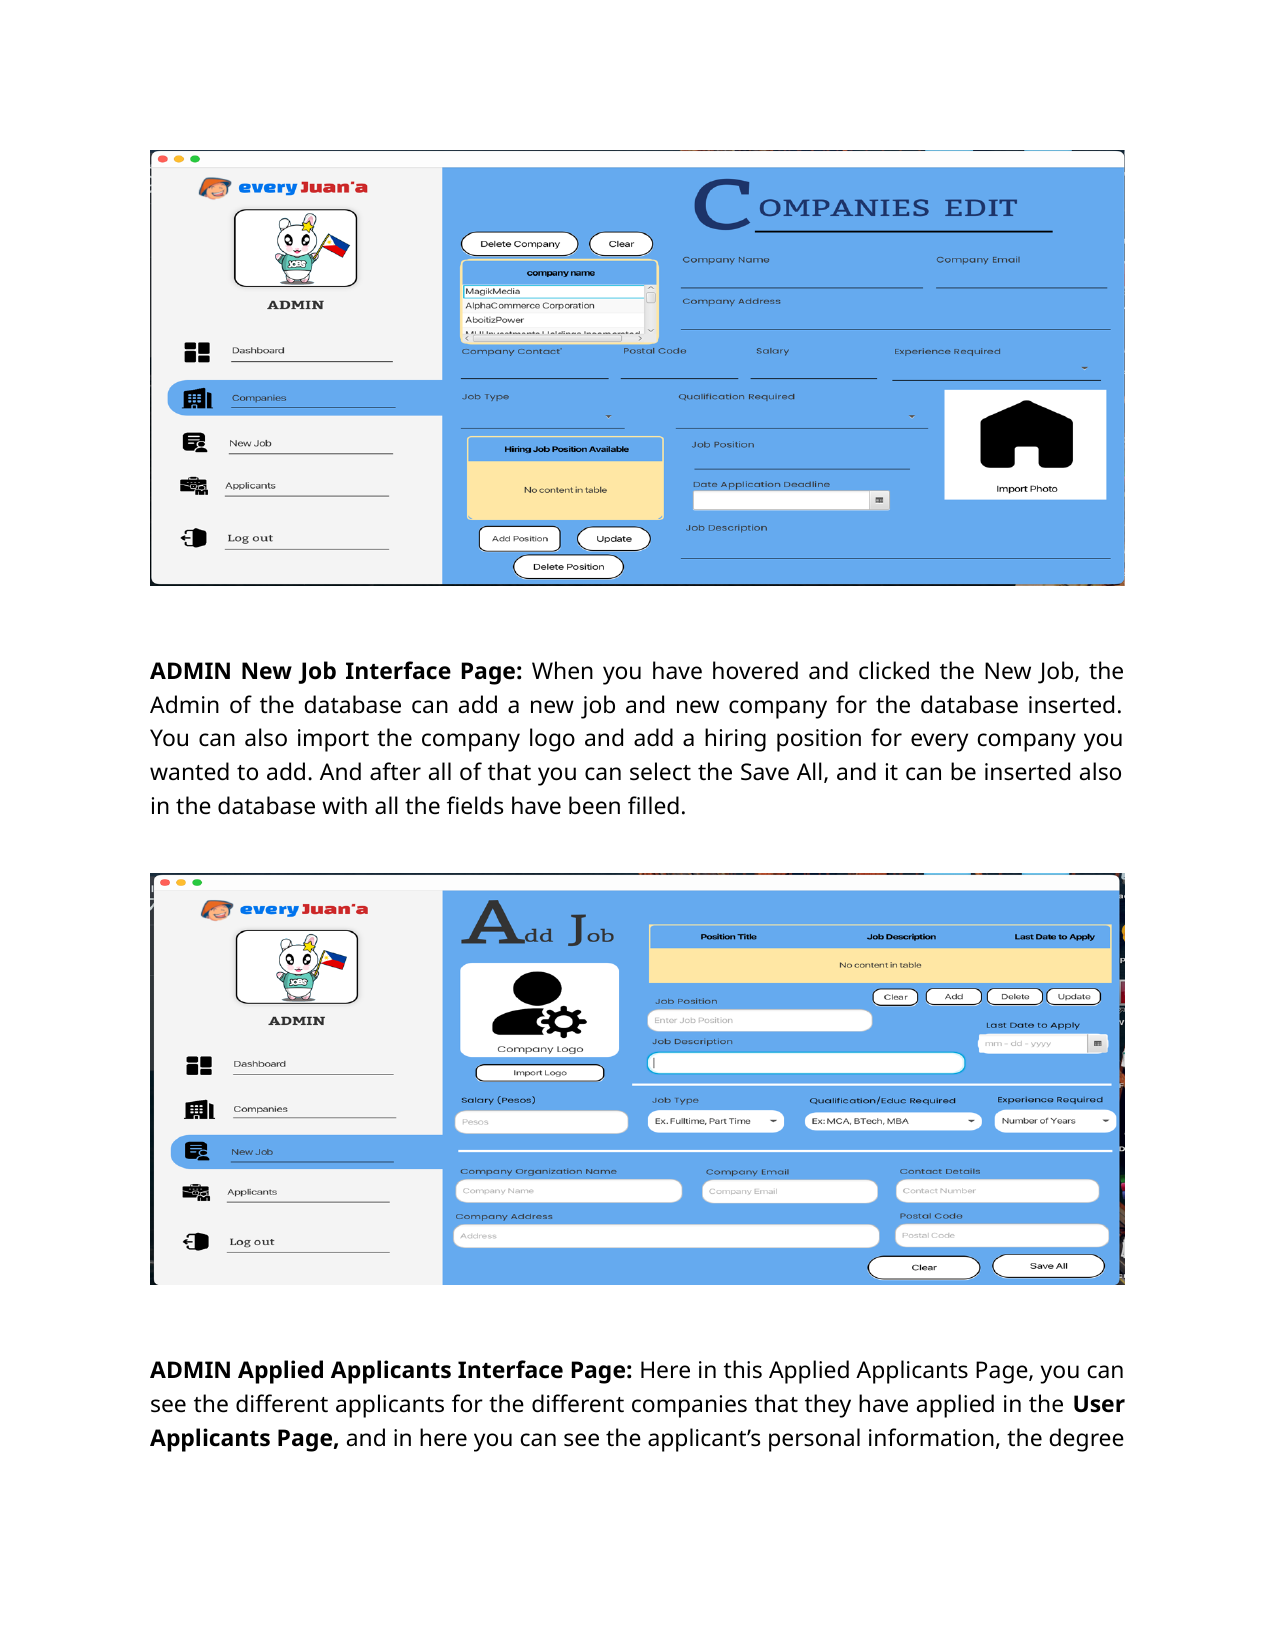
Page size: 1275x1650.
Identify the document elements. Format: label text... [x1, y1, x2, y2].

picture [150, 873, 1125, 1285]
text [150, 1354, 1125, 1453]
text ADMIN New Job Interface Page: When you have hovered and clicked the New Job, the Admin of the database can add a new job and new company for the database inserted. You can also import the company logo and add a hiring position for every company you wanted to add. And after all of that you can select the Save All, and it can be inserted also in the database with all the fields have been filled. [150, 655, 1125, 821]
picture [150, 150, 1125, 586]
